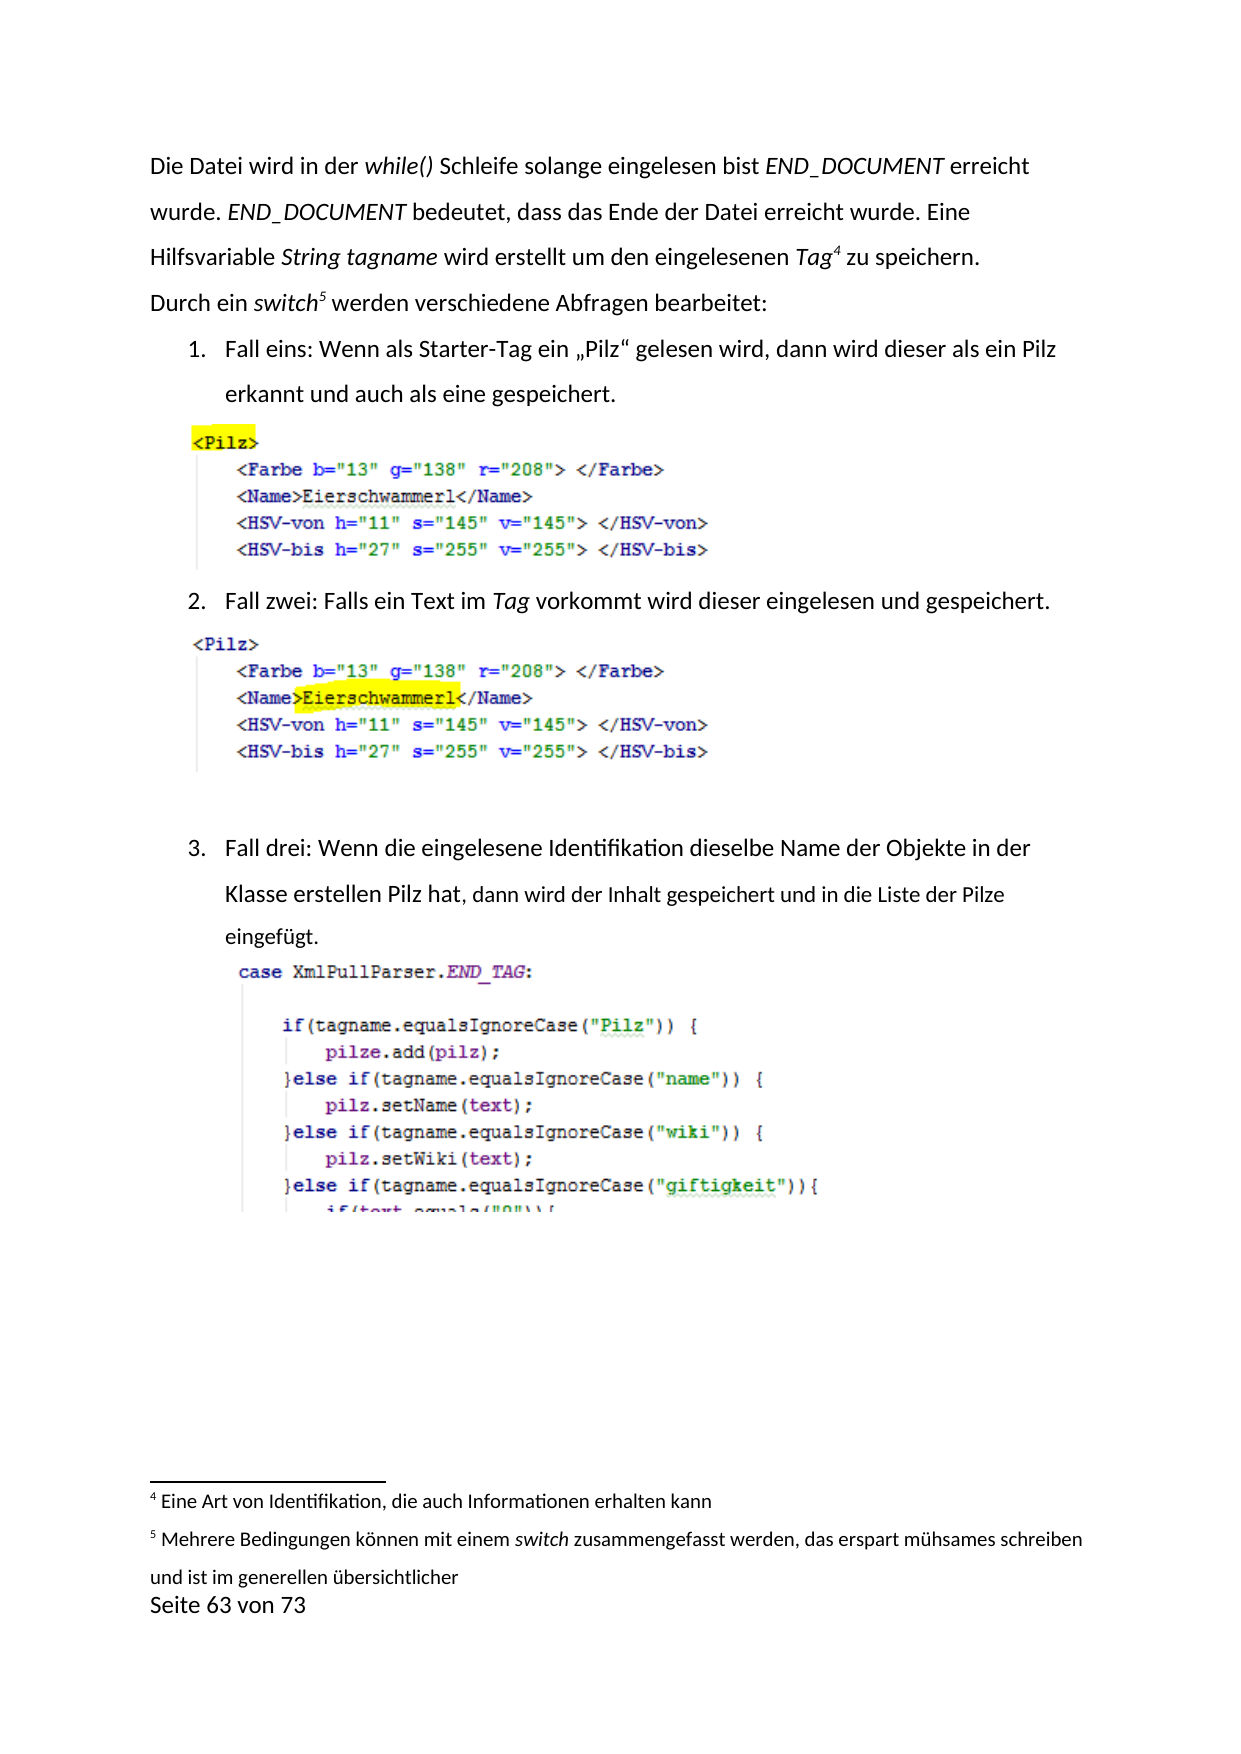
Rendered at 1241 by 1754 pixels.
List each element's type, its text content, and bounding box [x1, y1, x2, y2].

list Fall zwei: Falls ein Text im Tag vorkommt wird dieser eingelesen und gespeichert. [187, 585, 1090, 615]
picture [187, 424, 755, 570]
list Fall eins: Wenn als Starter-Tag ein „Pilz“ gelesen wird, dann wird dieser als ein Pilz erkannt und auch als eine gespeichert. [187, 333, 1090, 409]
text Die Datei wird in der while() Schleife solange eingelesen bist END_DOCUMENT erreicht wurde. END_DOCUMENT bedeutet, dass das Ende der Datei erreicht wurde. Eine Hilfsvariable String tagname wird erstellt um den eingelesenen Tag zu speichern. [150, 150, 1090, 272]
picture [223, 964, 844, 1212]
text Durch ein switch werden verschiedene Abfragen bearbeitet: [150, 287, 1090, 318]
picture [187, 630, 755, 772]
list Fall drei: Wenn die eingelesene Identifikation dieselbe Name der Objekte in der Klasse erstellen Pilz hat, dann wird der Inhalt gespeichert und in die Liste der Pilze eingefügt. [187, 832, 1090, 950]
